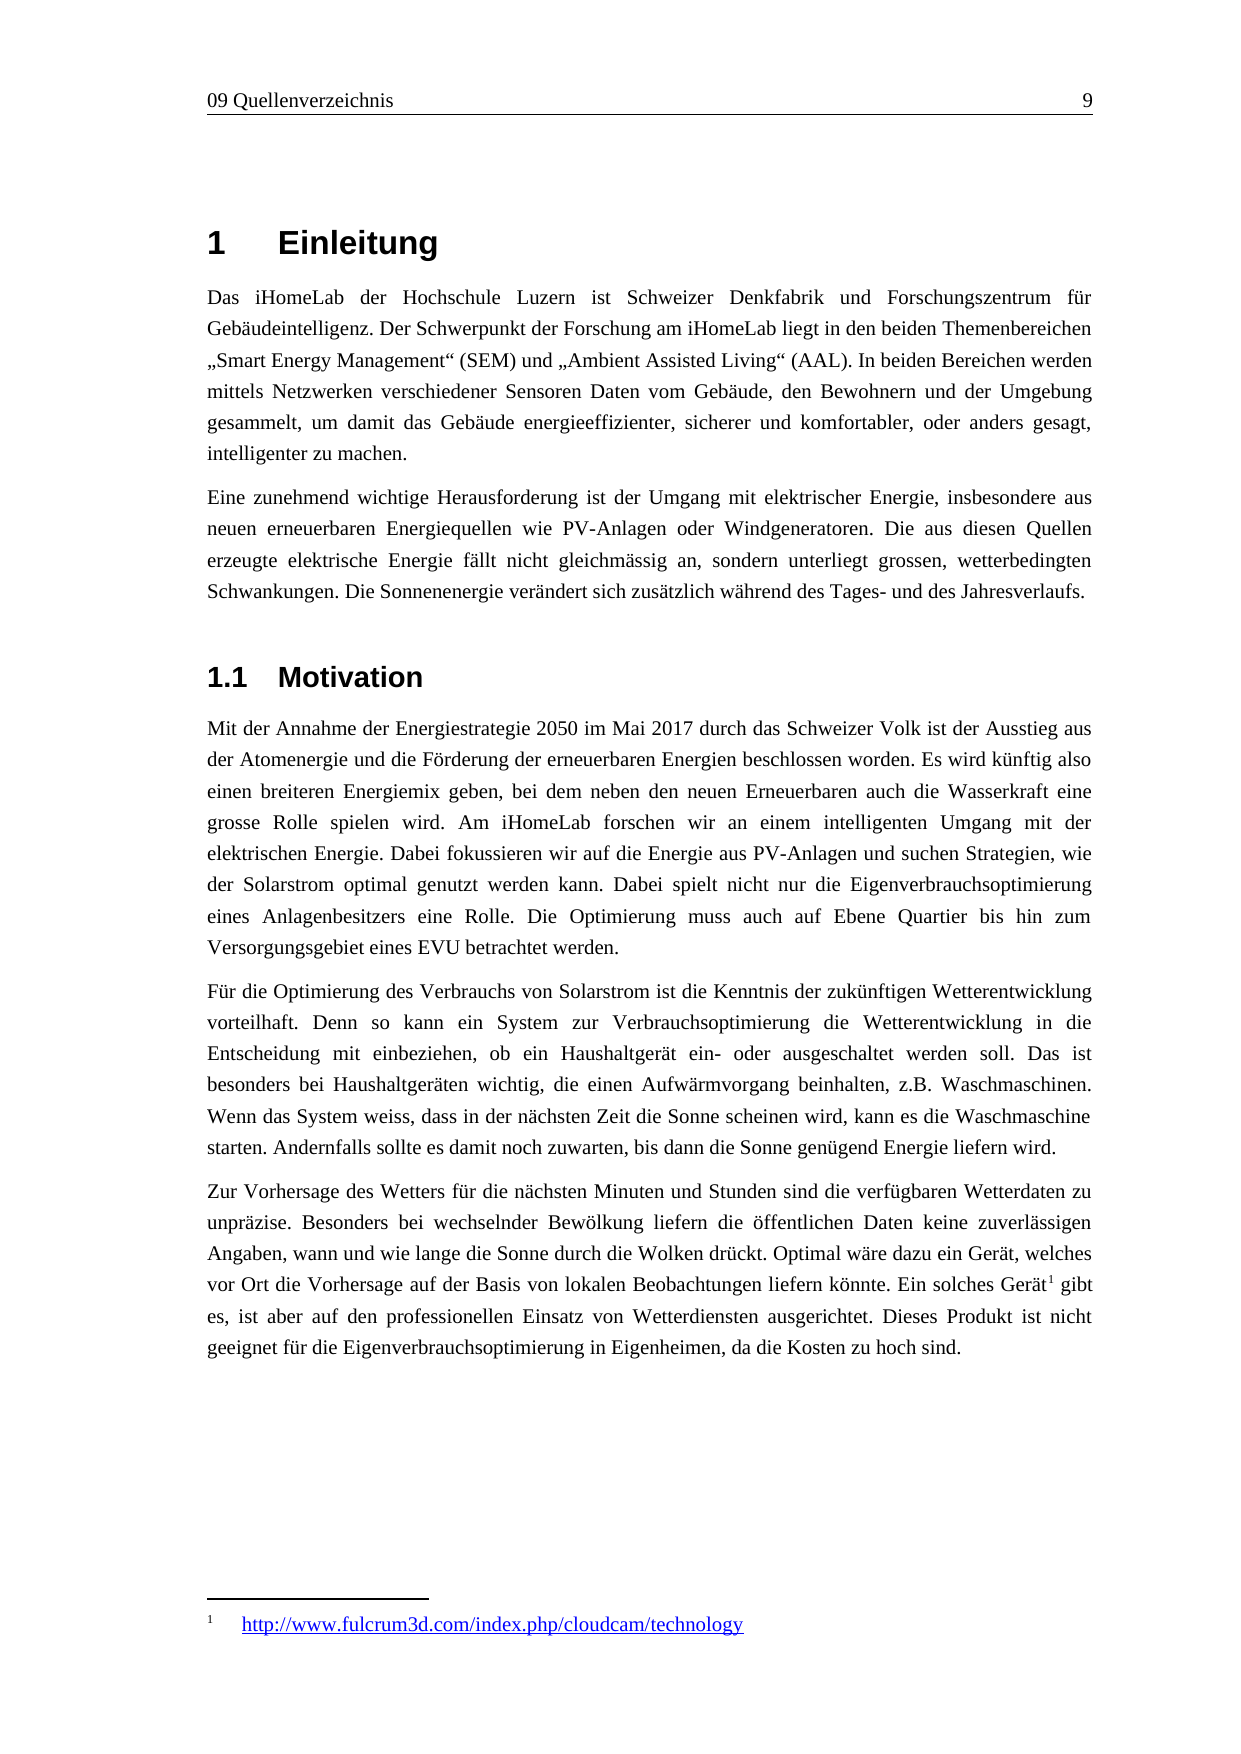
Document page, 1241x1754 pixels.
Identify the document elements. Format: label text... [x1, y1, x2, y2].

subtitle Motivation [207, 660, 1093, 694]
text Das iHomeLab der Hochschule Luzern ist Schweizer Denkfabrik und Forschungszentrum für Gebäudeintelligenz. Der Schwerpunkt der Forschung am iHomeLab liegt in den beiden Themenbereichen „Smart Energy Management“ (SEM) und „Ambient Assisted Living“ (AAL). In beiden Bereichen werden mittels Netzwerken verschiedener Sensoren Daten vom Gebäude, den Bewohnern und der Umgebung gesammelt, um damit das Gebäude energieeffizienter, sicherer und komfortabler, oder anders gesagt, intelligenter zu machen. [207, 285, 1093, 465]
text Eine zunehmend wichtige Herausforderung ist der Umgang mit elektrischer Energie, insbesondere aus neuen erneuerbaren Energiequellen wie PV-Anlagen oder Windgeneratoren. Die aus diesen Quellen erzeugte elektrische Energie fällt nicht gleichmässig an, sondern unterliegt grossen, wetterbedingten Schwankungen. Die Sonnenenergie verändert sich zusätzlich während des Tages- und des Jahresverlaufs. [207, 485, 1093, 603]
text Zur Vorhersage des Wetters für die nächsten Minuten und Stunden sind die verfügbaren Wetterdaten zu unpräzise. Besonders bei wechselnder Bewölkung liefern die öffentlichen Daten keine zuverlässigen Angaben, wann und wie lange die Sonne durch die Wolken drückt. Optimal wäre dazu ein Gerät, welches vor Ort die Vorhersage auf der Basis von lokalen Beobachtungen liefern könnte. Ein solches Gerät gibt es, ist aber auf den professionellen Einsatz von Wetterdiensten ausgerichtet. Dieses Produkt ist nicht geeignet für die Eigenverbrauchsoptimierung in Eigenheimen, da die Kosten zu hoch sind. [207, 1179, 1093, 1359]
subtitle Einleitung [207, 223, 1093, 261]
text Mit der Annahme der Energiestrategie 2050 im Mai 2017 durch das Schweizer Volk ist der Ausstieg aus der Atomenergie und die Förderung der erneuerbaren Energien beschlossen worden. Es wird künftig also einen breiteren Energiemix geben, bei dem neben den neuen Erneuerbaren auch die Wasserkraft eine grosse Rolle spielen wird. Am iHomeLab forschen wir an einem intelligenten Umgang mit der elektrischen Energie. Dabei fokussieren wir auf die Energie aus PV-Anlagen und suchen Strategien, wie der Solarstrom optimal genutzt werden kann. Dabei spielt nicht nur die Eigenverbrauchsoptimierung eines Anlagenbesitzers eine Rolle. Die Optimierung muss auch auf Ebene Quartier bis hin zum Versorgungsgebiet eines EVU betrachtet werden. [207, 716, 1093, 959]
text Für die Optimierung des Verbrauchs von Solarstrom ist die Kenntnis der zukünftigen Wetterentwicklung vorteilhaft. Denn so kann ein System zur Verbrauchsoptimierung die Wetterentwicklung in die Entscheidung mit einbeziehen, ob ein Haushaltgerät ein- oder ausgeschaltet werden soll. Das ist besonders bei Haushaltgeräten wichtig, die einen Aufwärmvorgang beinhalten, z.B. Waschmaschinen. Wenn das System weiss, dass in der nächsten Zeit die Sonne scheinen wird, kann es die Waschmaschine starten. Andernfalls sollte es damit noch zuwarten, bis dann die Sonne genügend Energie liefern wird. [207, 979, 1093, 1159]
